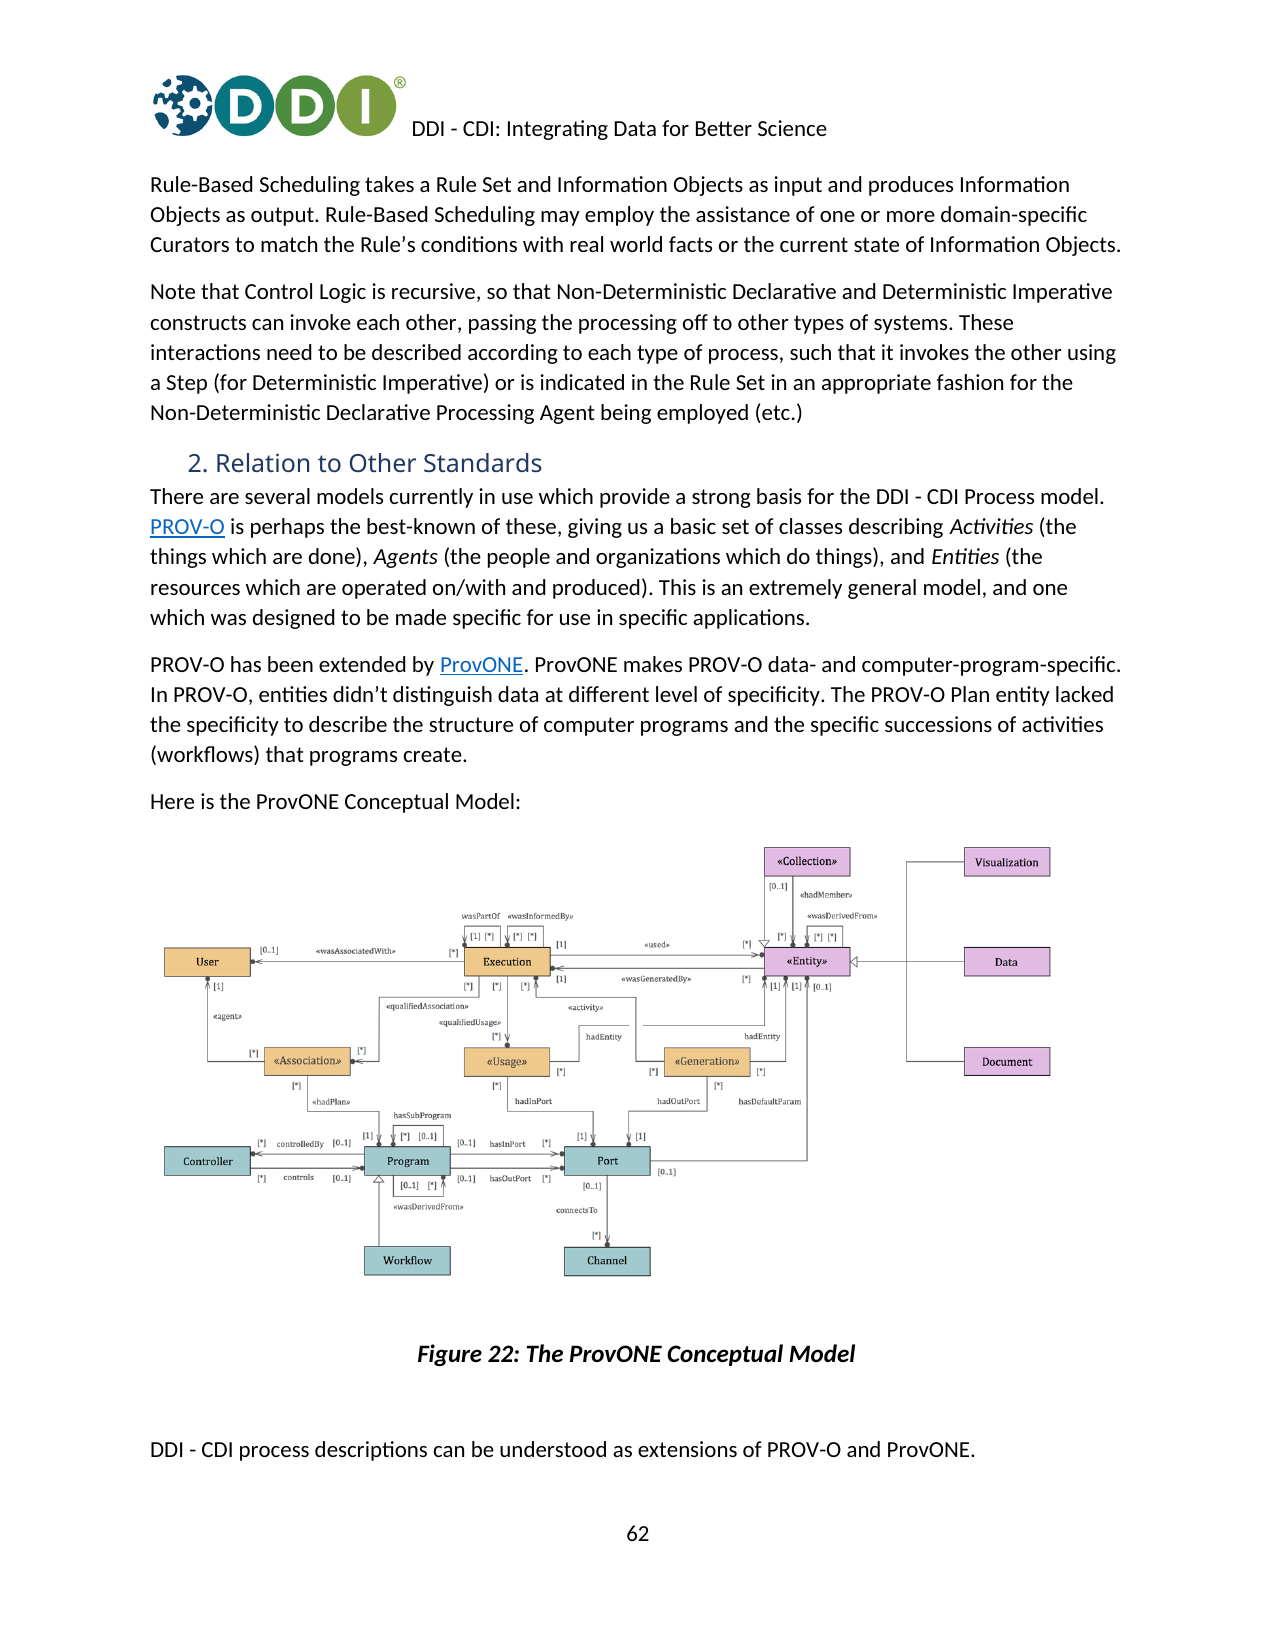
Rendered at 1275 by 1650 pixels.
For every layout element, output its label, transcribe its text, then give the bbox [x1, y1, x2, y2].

text PROV-O has been extended by ProvONE. ProvONE makes PROV-O data- and computer-program-specific. In PROV-O, entities didn’t distinguish data at different level of specificity. The PROV-O Plan entity lacked the specificity to describe the structure of computer programs and the specific successions of activities (workflows) that programs create. [150, 650, 1125, 768]
text There are several models currently in use which provide a strong basis for the DDI - CDI Process model. PROV-O is perhaps the best-known of these, giving us a basic set of classes describing Activities (the things which are done), Agents (the people and organizations which do things), and Entities (the resources which are operated on/with and produced). This is an extremely general model, and one which was designed to be made specific for use in specific applications. [150, 482, 1125, 631]
subtitle 2. Relation to Other Standards [187, 445, 1125, 479]
text Note that Control Logic is recursive, so that Non-Deterministic Declarative and Deterministic Imperative constructs can invoke each other, passing the processing off to other types of systems. These interactions need to be described according to each type of process, such that it invokes the other using a Step (for Deterministic Imperative) or is indicated in the Rule Set in an appropriate fashion for the Non-Deterministic Declarative Processing Agent being employed (etc.) [150, 277, 1125, 426]
picture [150, 75, 407, 137]
picture [150, 834, 1064, 1289]
text DDI - CDI process descriptions can be understood as extensions of PROV-O and ProvONE. [150, 1435, 1125, 1463]
text Rule-Based Scheduling takes a Rule Set and Information Objects as input and produces Information Objects as output. Rule-Based Scheduling may employ the assistance of one or more domain-specific Curators to match the Rule’s conditions with real world facts or the current state of Information Objects. [150, 170, 1125, 259]
text Figure 22: The ProvONE Conceptual Model [150, 1338, 1125, 1369]
text Here is the ProvONE Conceptual Model: [150, 787, 1125, 815]
